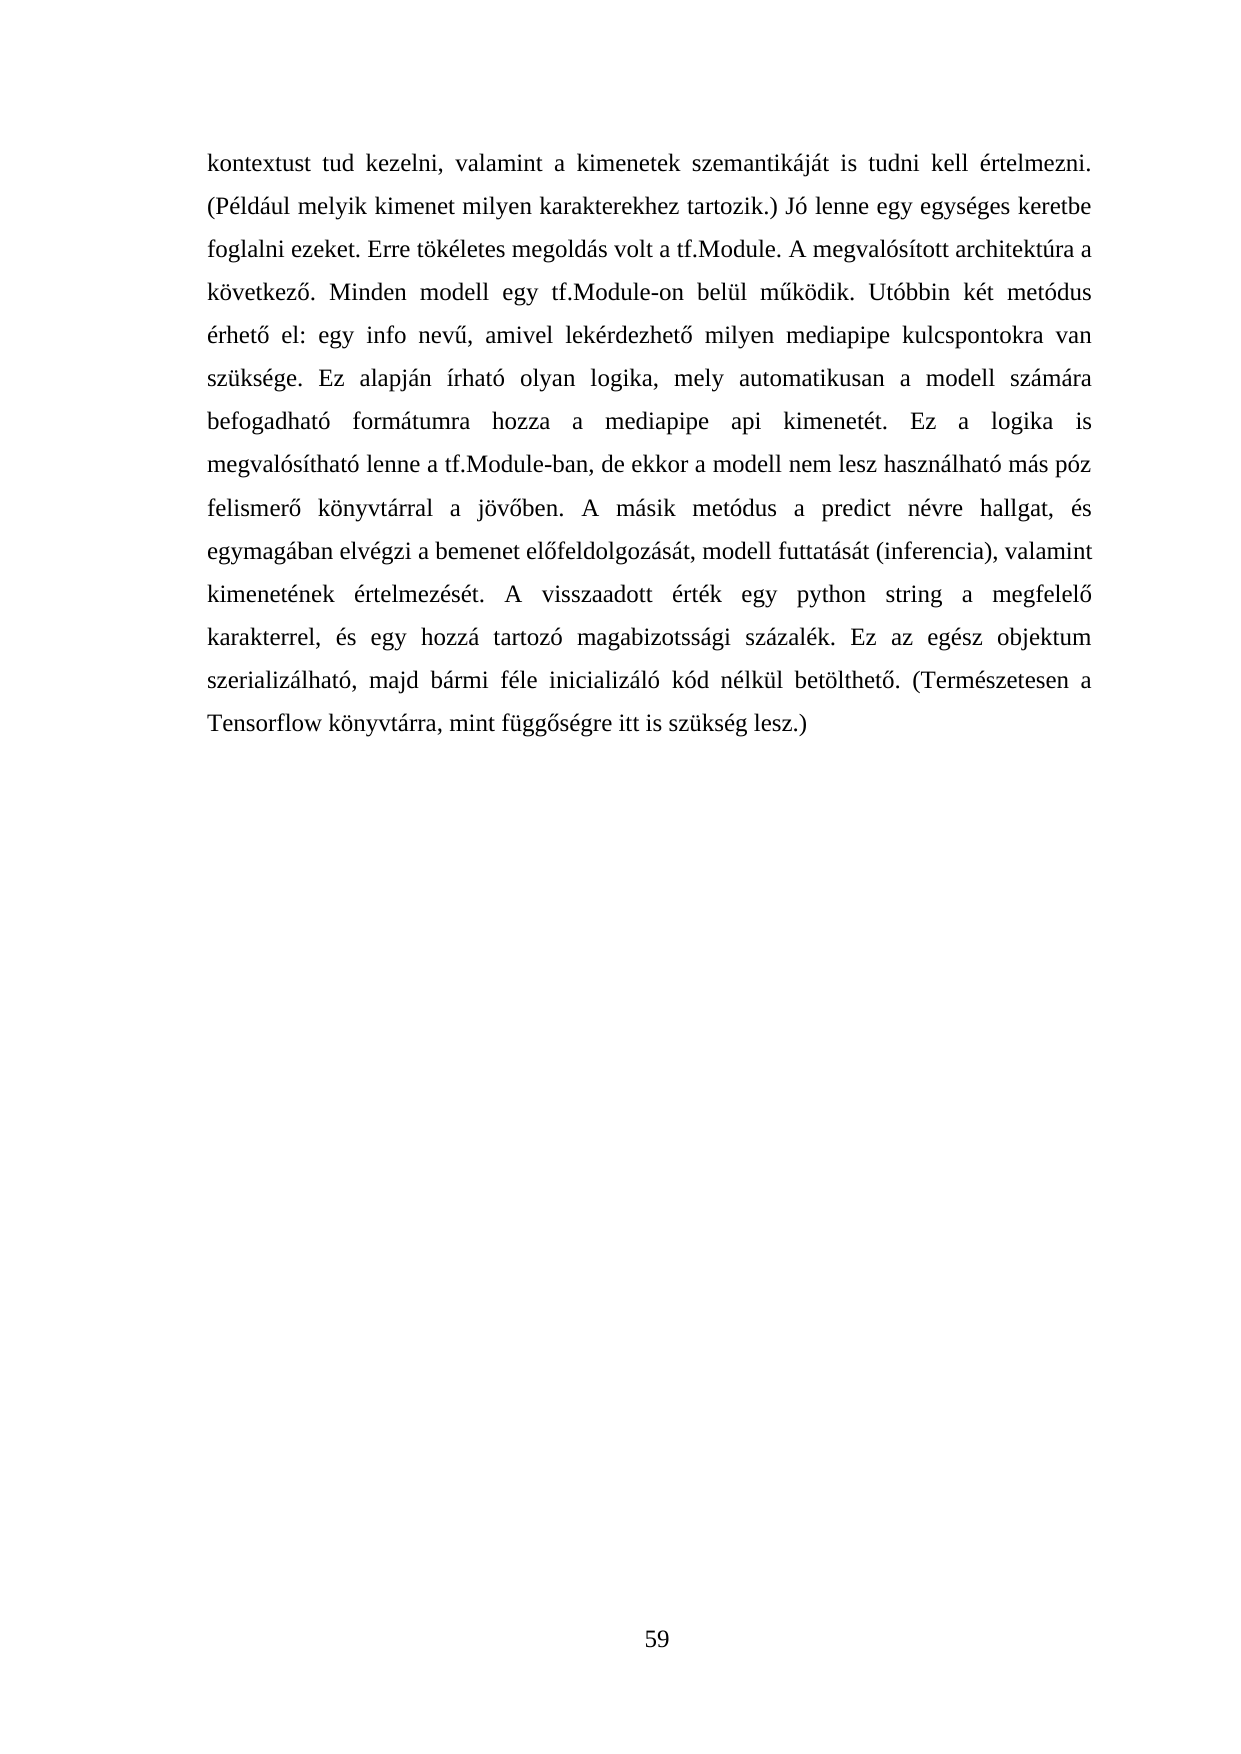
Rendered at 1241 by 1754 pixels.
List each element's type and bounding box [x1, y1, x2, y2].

text [207, 148, 1092, 737]
